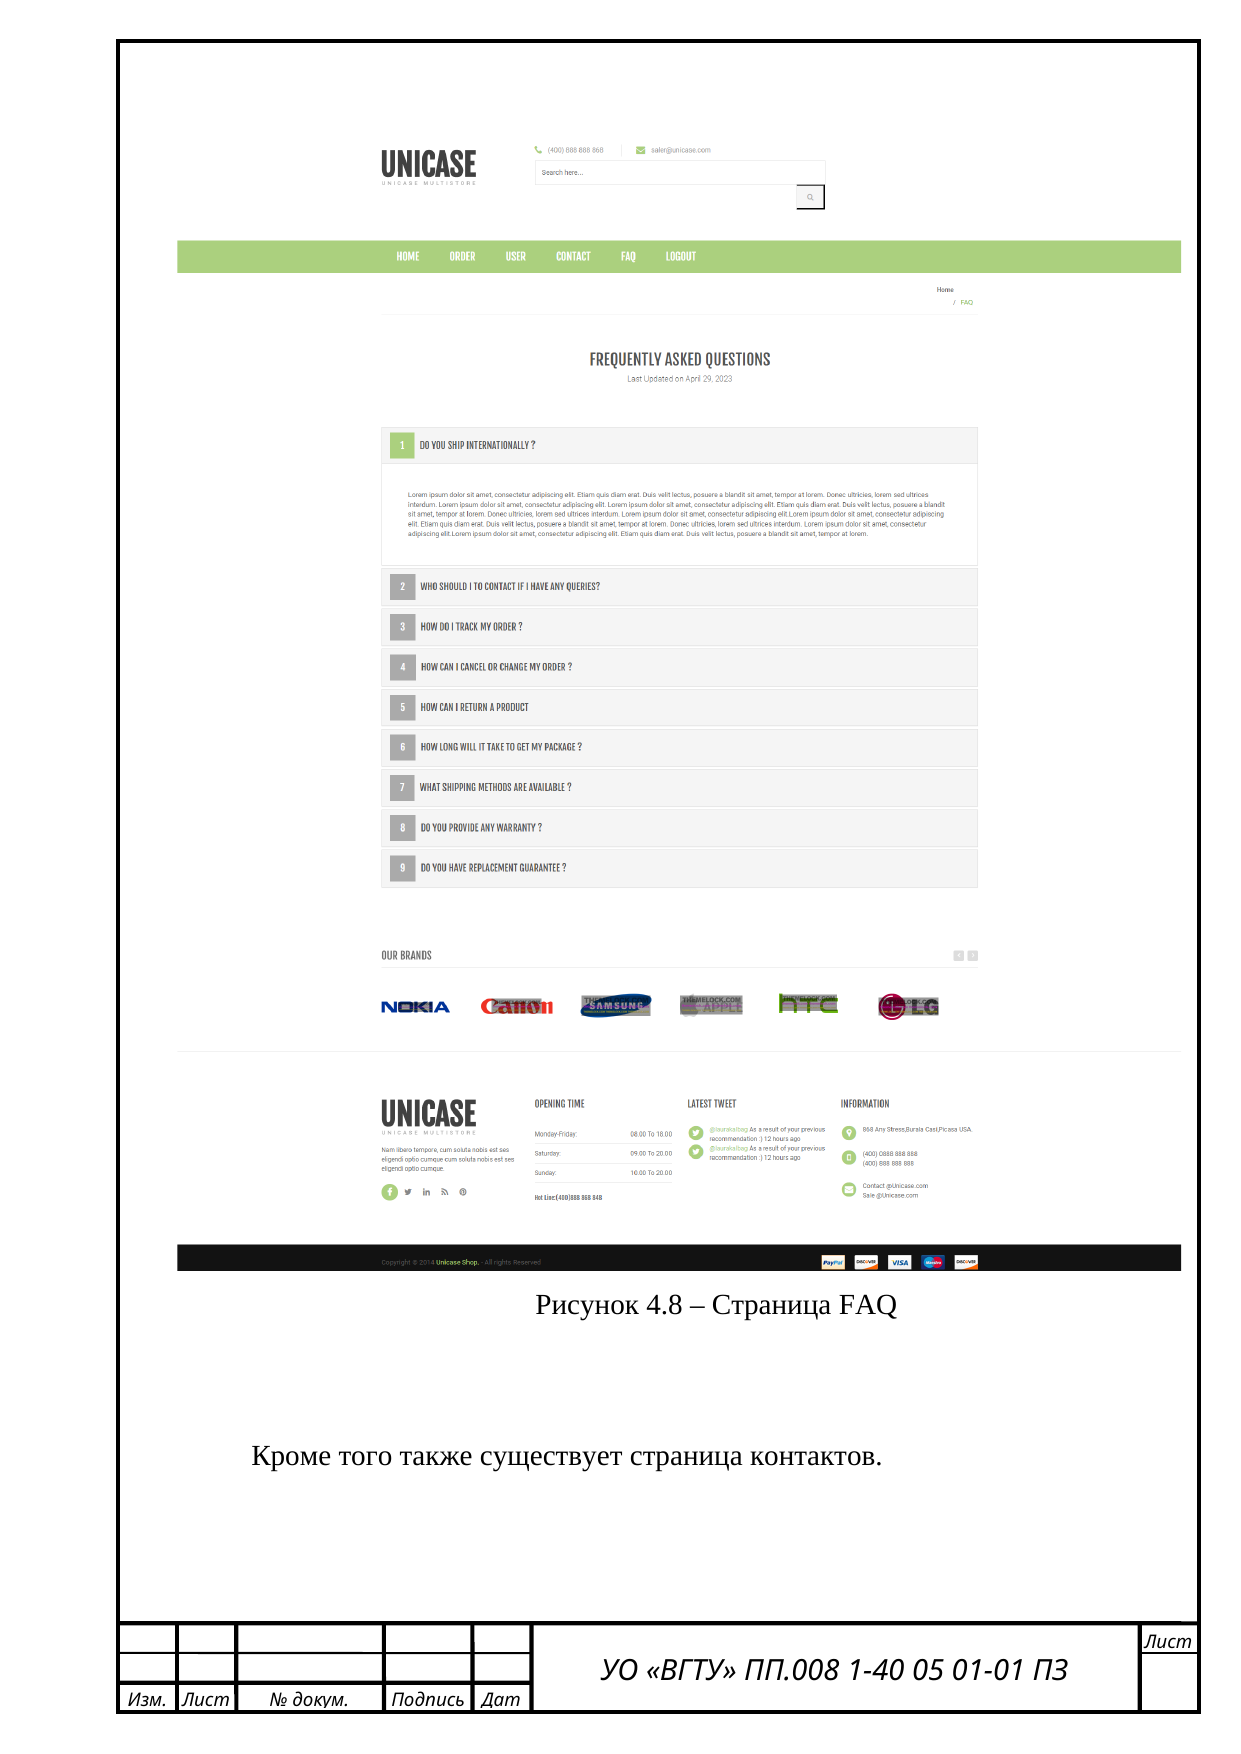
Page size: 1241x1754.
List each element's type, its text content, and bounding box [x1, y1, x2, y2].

text Кроме того также существует страница контактов. [177, 1438, 1181, 1472]
picture [177, 118, 1182, 1271]
text Рисунок 4.8 – Страница FAQ [177, 1287, 1181, 1321]
